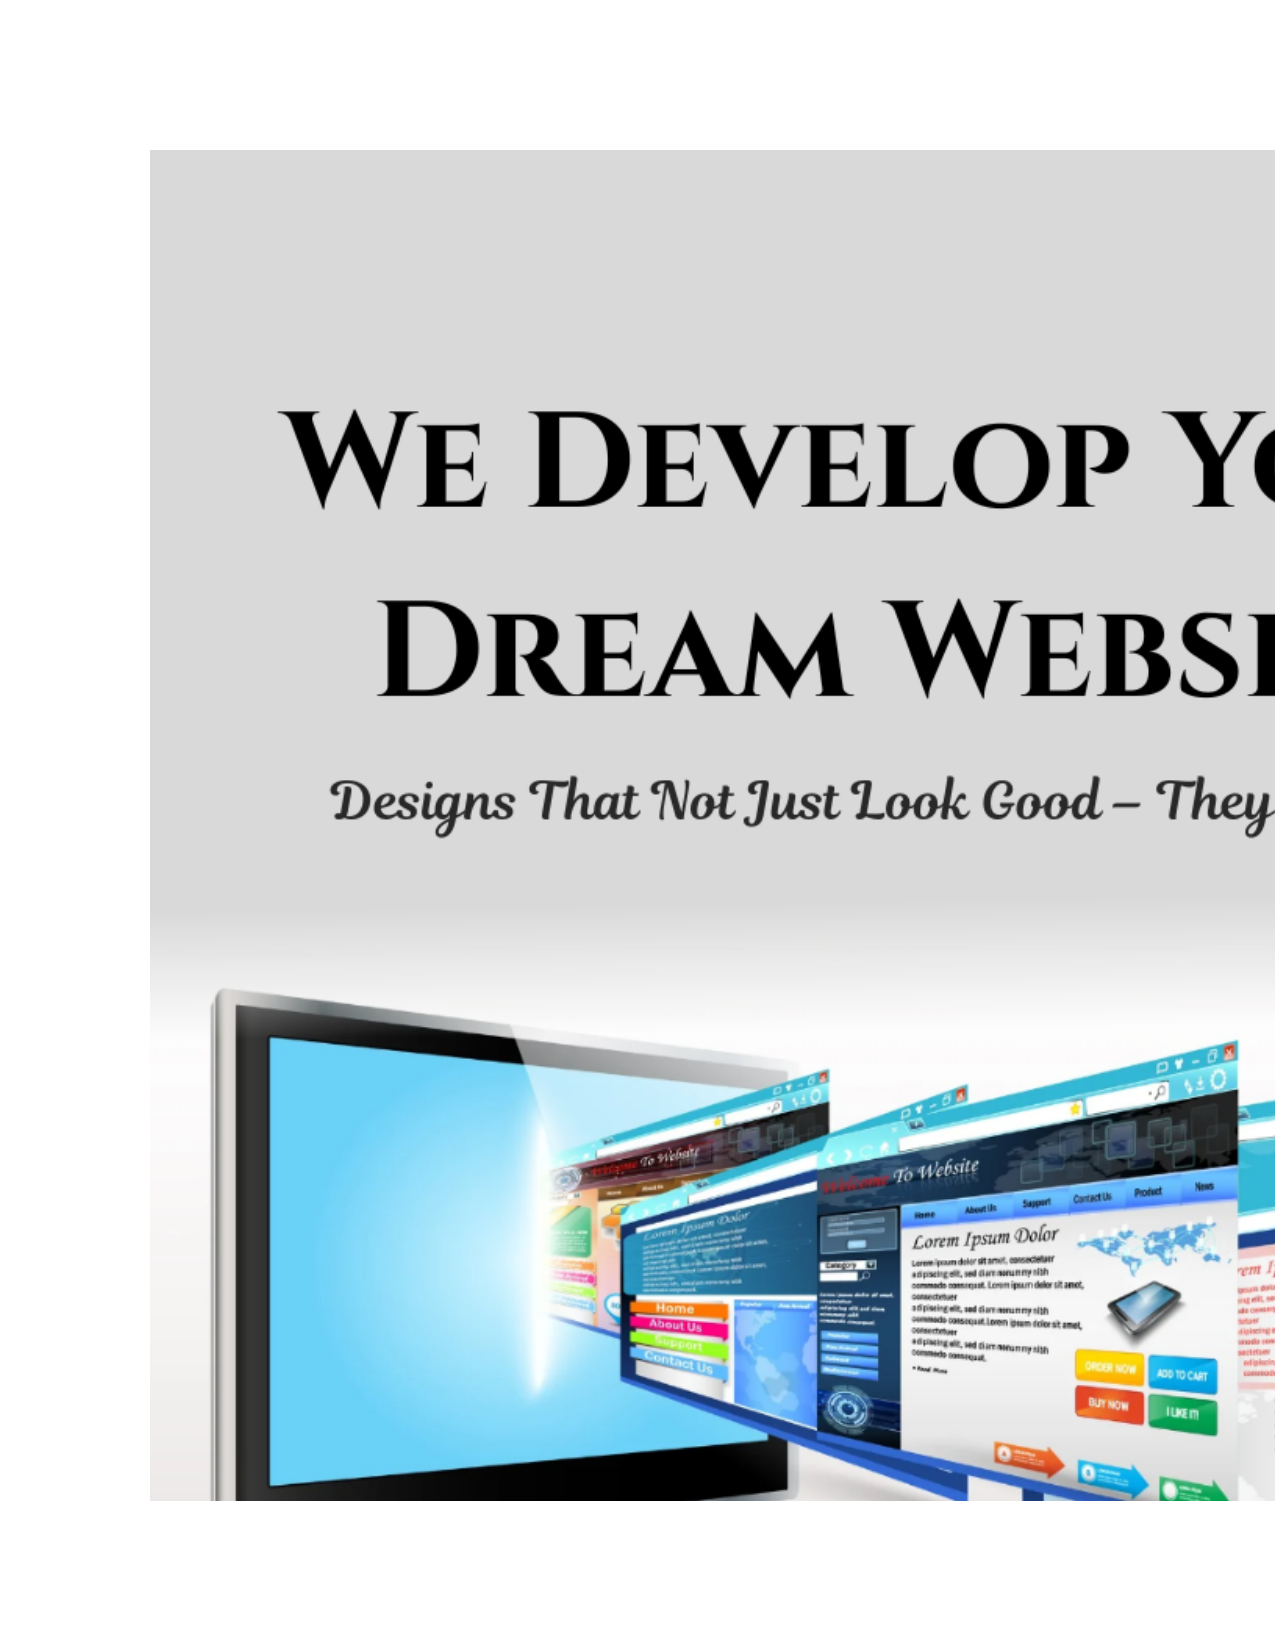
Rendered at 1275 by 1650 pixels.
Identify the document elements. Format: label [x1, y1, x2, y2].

picture [150, 150, 1275, 1501]
